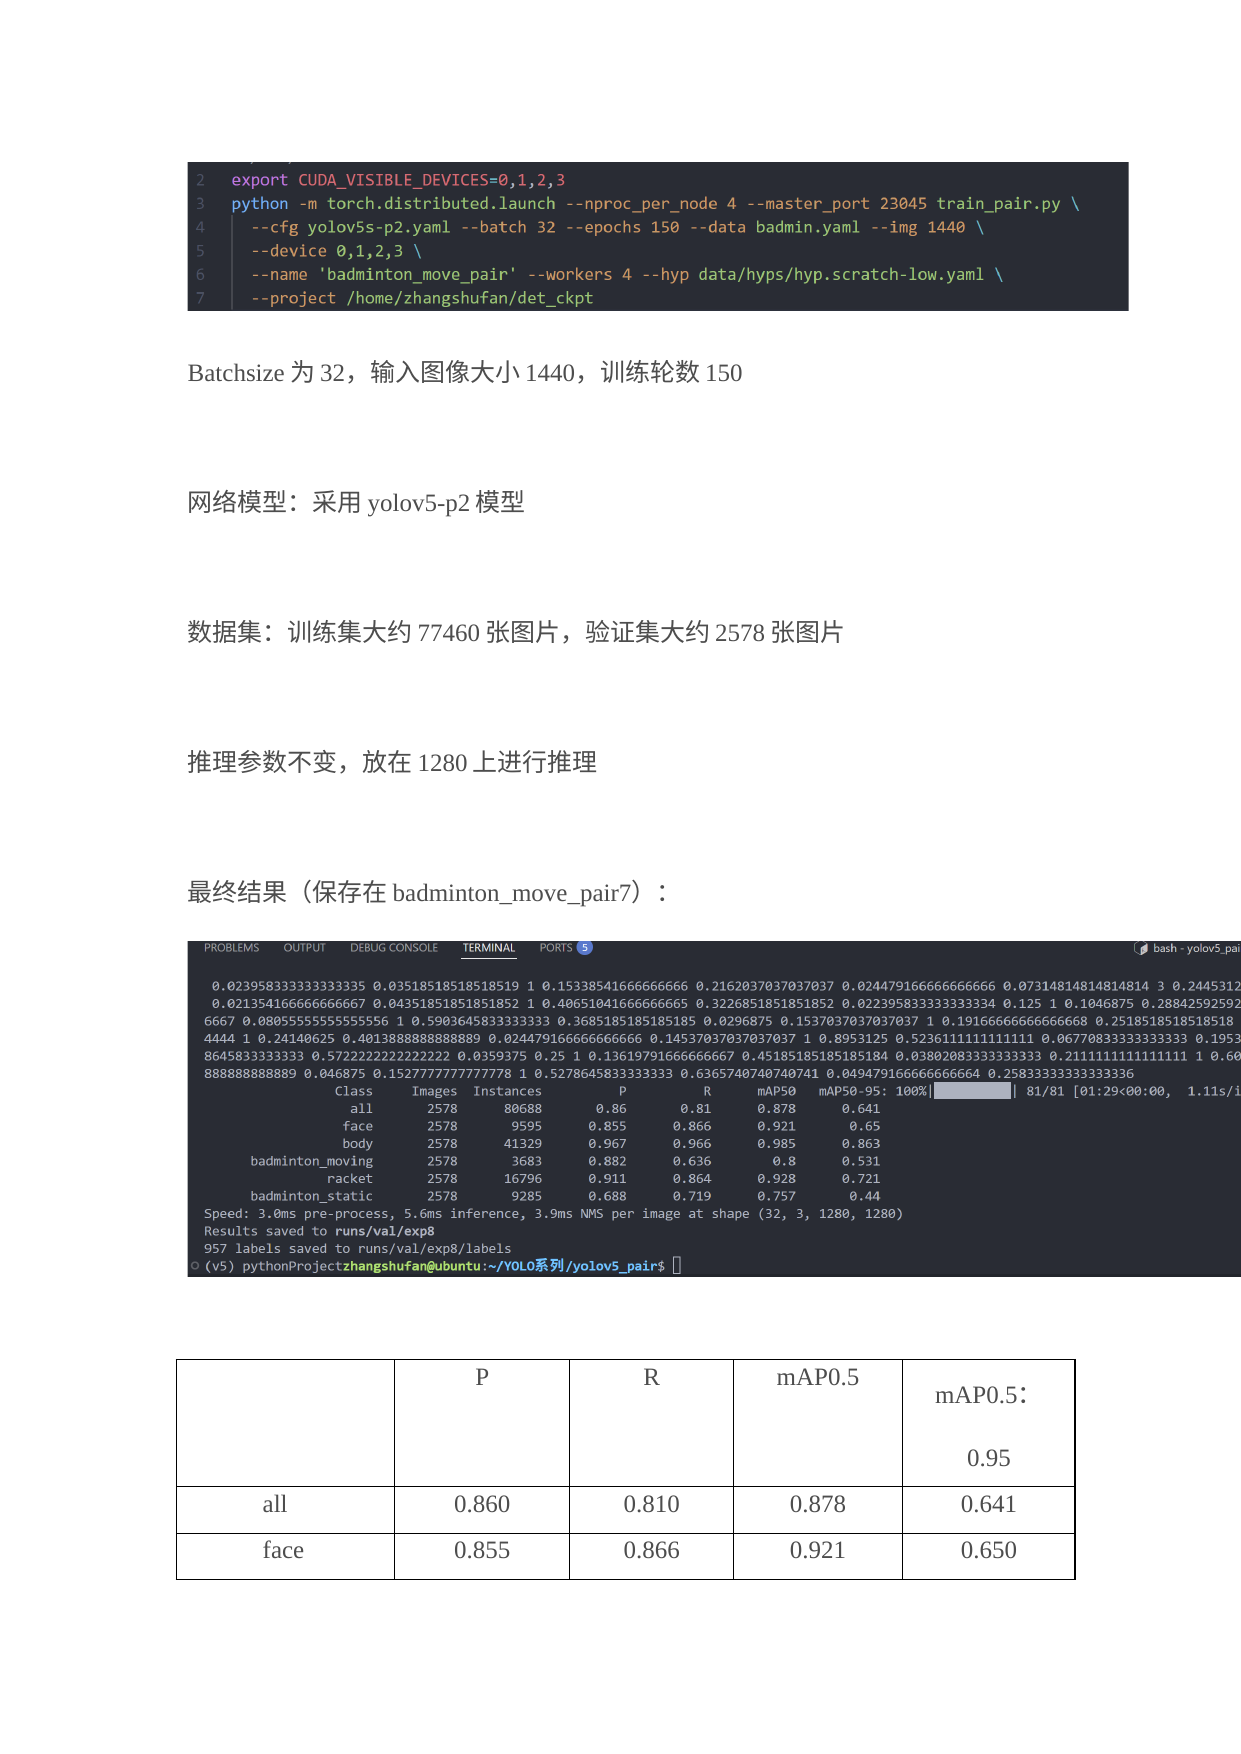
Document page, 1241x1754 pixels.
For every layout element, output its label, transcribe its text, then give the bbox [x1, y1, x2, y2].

table_header P [395, 1360, 569, 1486]
table_cell all [177, 1487, 394, 1532]
table_cell 0.641 [903, 1487, 1074, 1532]
table_header mAP0.5 [734, 1360, 902, 1486]
text 推理参数不变，放在1280上进行推理 [187, 728, 1053, 793]
table_header mAP0.5：0.95 [903, 1360, 1074, 1486]
table_cell 0.866 [570, 1534, 733, 1579]
table_cell 0.860 [395, 1487, 569, 1532]
table_cell 0.650 [903, 1534, 1074, 1579]
table_header [177, 1360, 394, 1486]
table_cell 0.921 [734, 1534, 902, 1579]
table_cell face [177, 1534, 394, 1579]
picture [187, 941, 1241, 1277]
table_cell 0.878 [734, 1487, 902, 1532]
text 数据集：训练集大约77460张图片，验证集大约2578张图片 [187, 598, 1053, 663]
table_header R [570, 1360, 733, 1486]
text Batchsize为32，输入图像大小1440，训练轮数150 [187, 338, 1053, 403]
text 网络模型：采用yolov5-p2模型 [187, 468, 1053, 533]
list 最终结果（保存在badminton_move_pair7）： [187, 858, 1053, 923]
table_cell 0.810 [570, 1487, 733, 1532]
table_cell 0.855 [395, 1534, 569, 1579]
picture [187, 162, 1129, 311]
